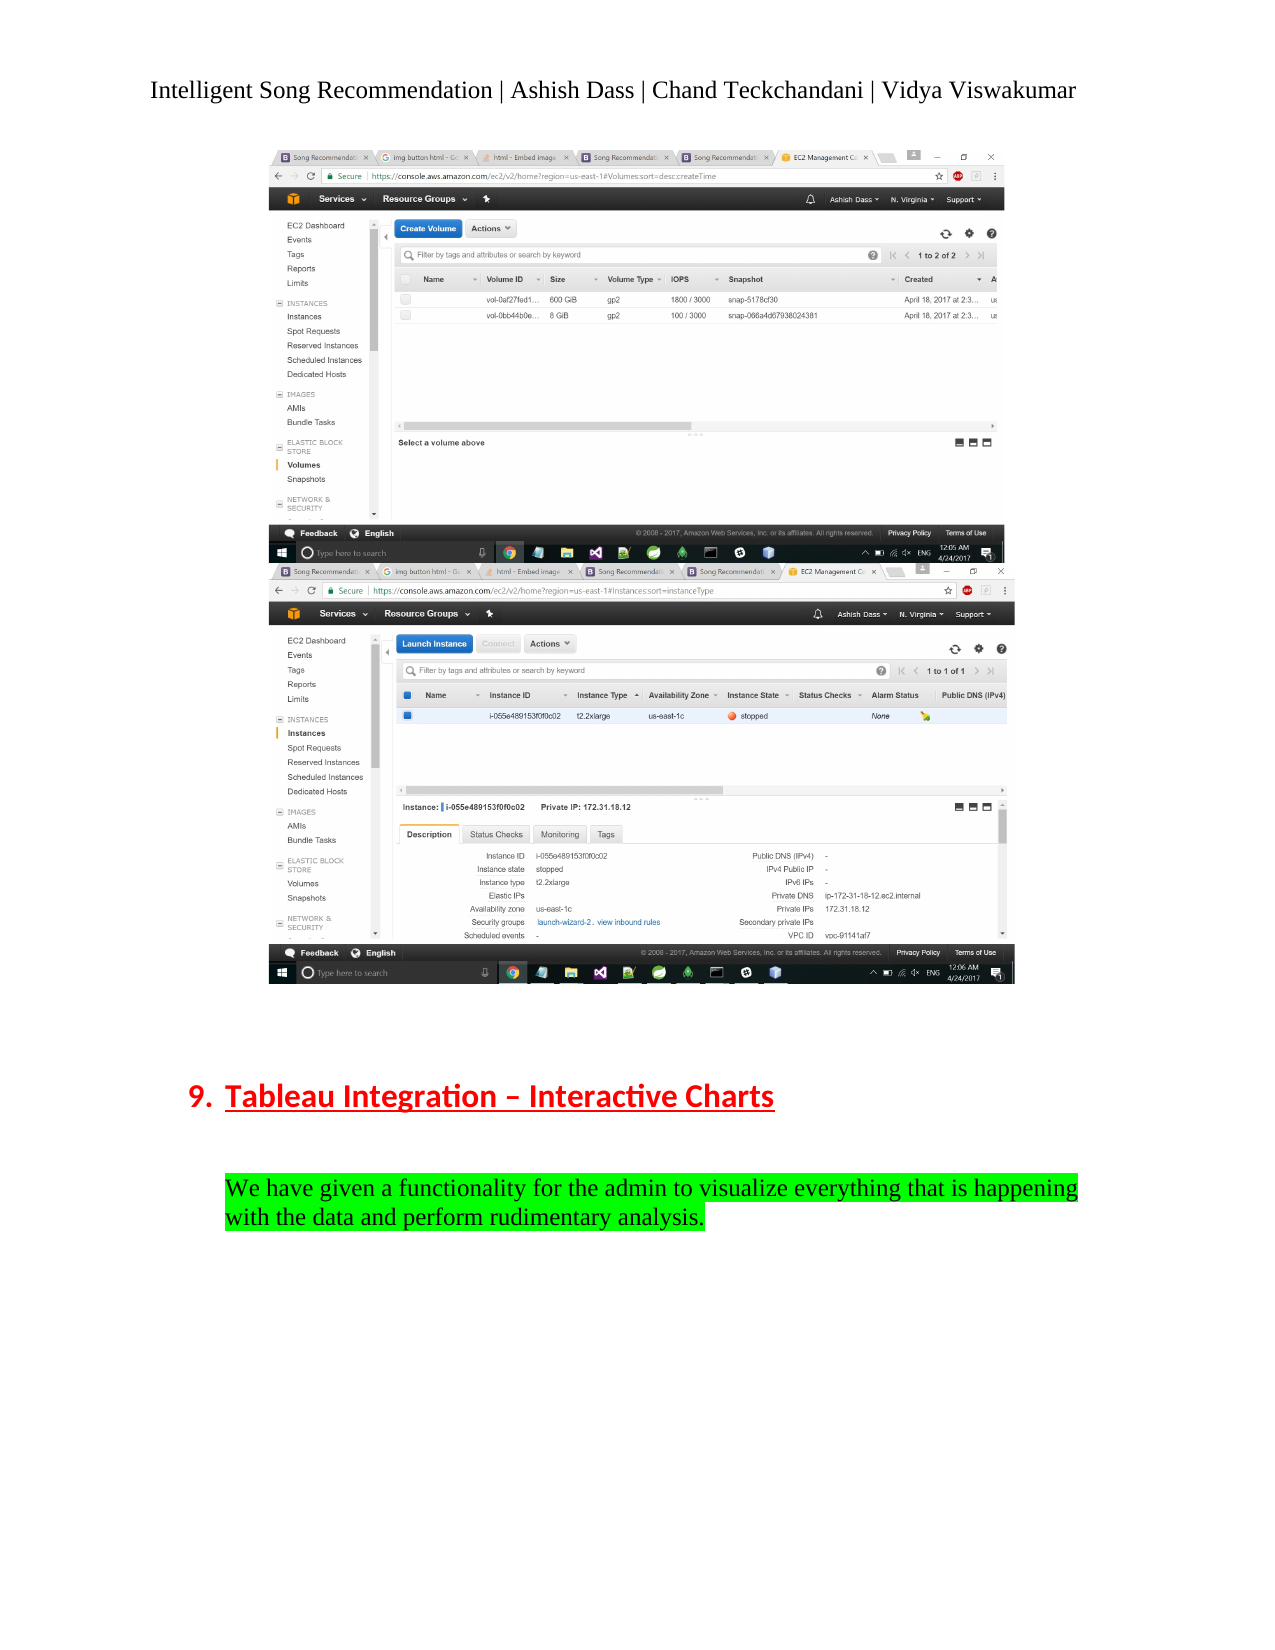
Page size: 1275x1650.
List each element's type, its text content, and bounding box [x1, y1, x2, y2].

text We have given a functionality for the admin to visualize everything that is happening with the data and perform rudimentary analysis. [705, 1173, 1125, 1231]
list Tableau Integration – Interactive Charts [187, 1075, 1125, 1116]
picture [268, 150, 1015, 984]
